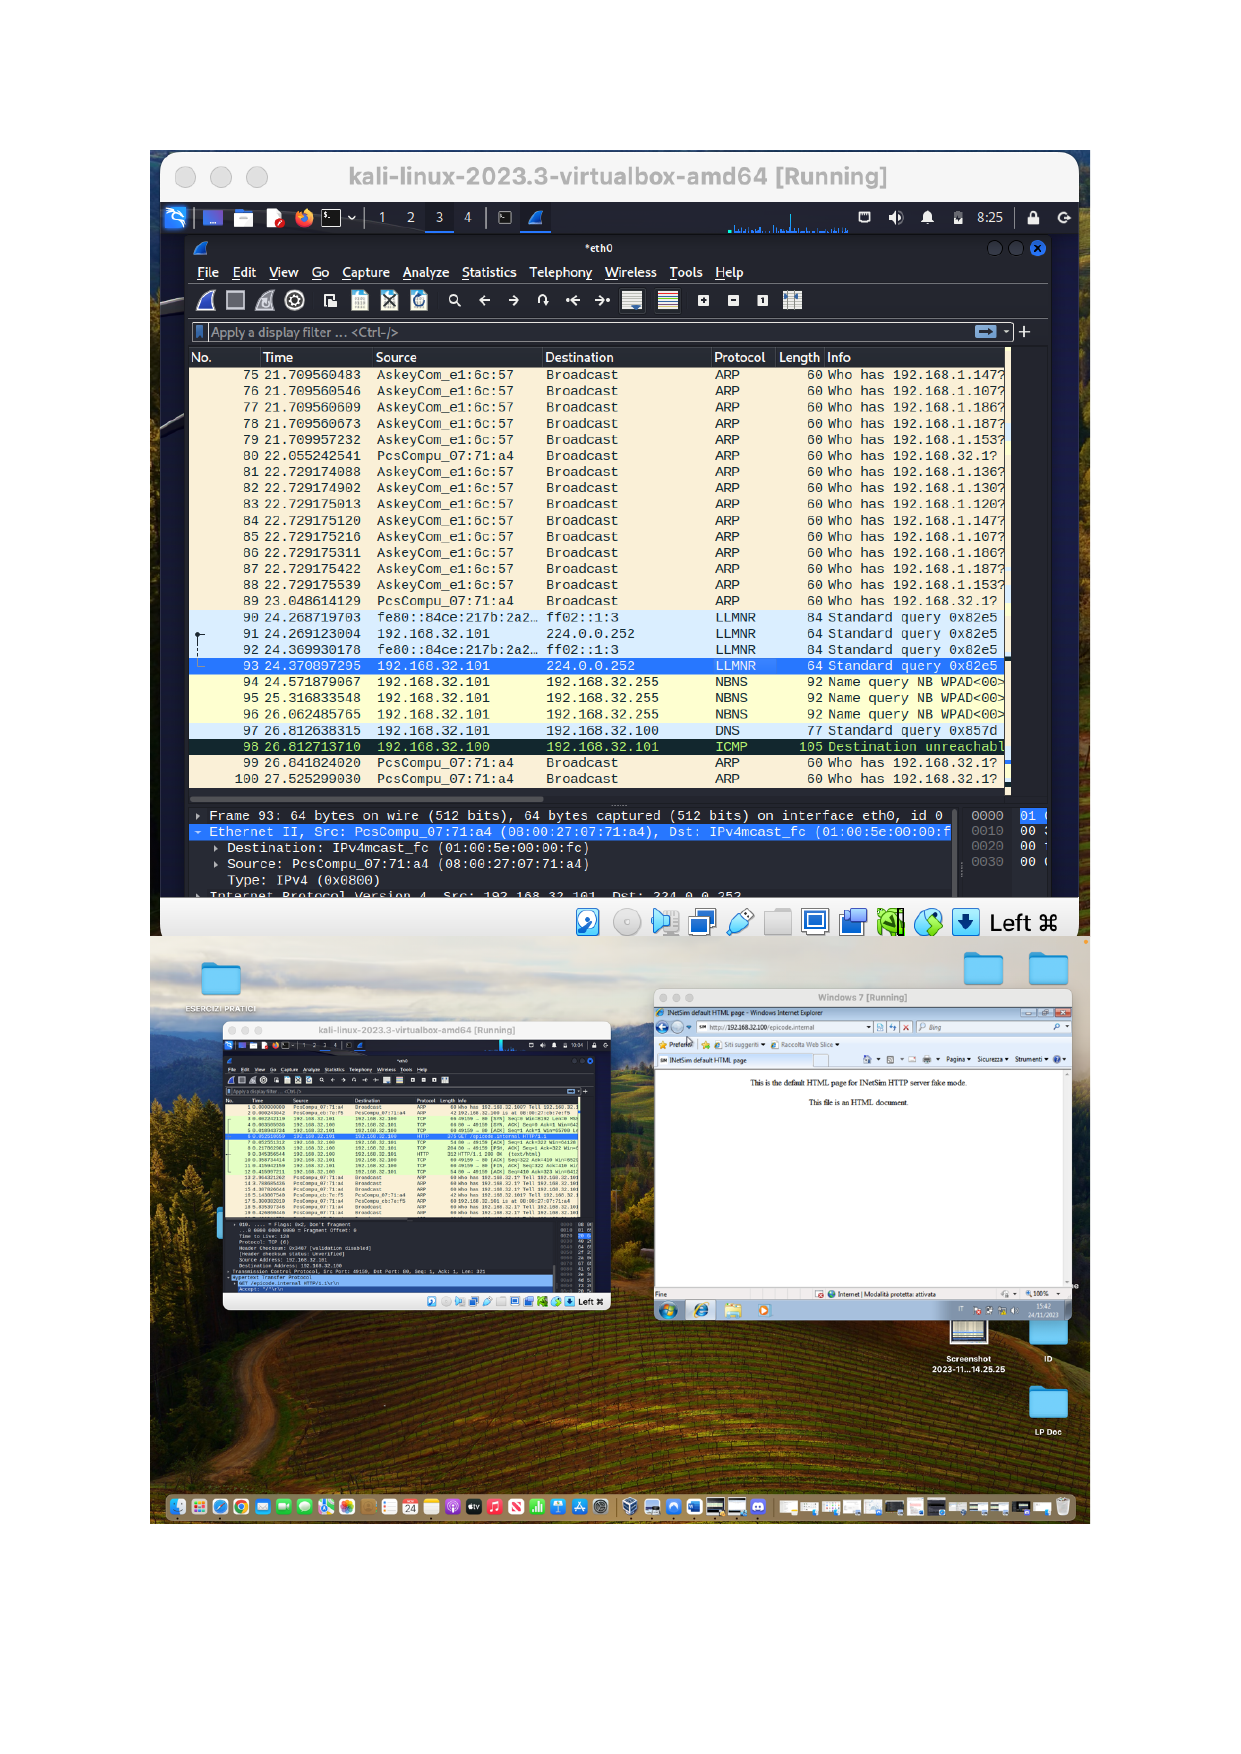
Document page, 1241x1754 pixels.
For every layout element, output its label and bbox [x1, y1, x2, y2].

picture [150, 150, 1091, 1524]
